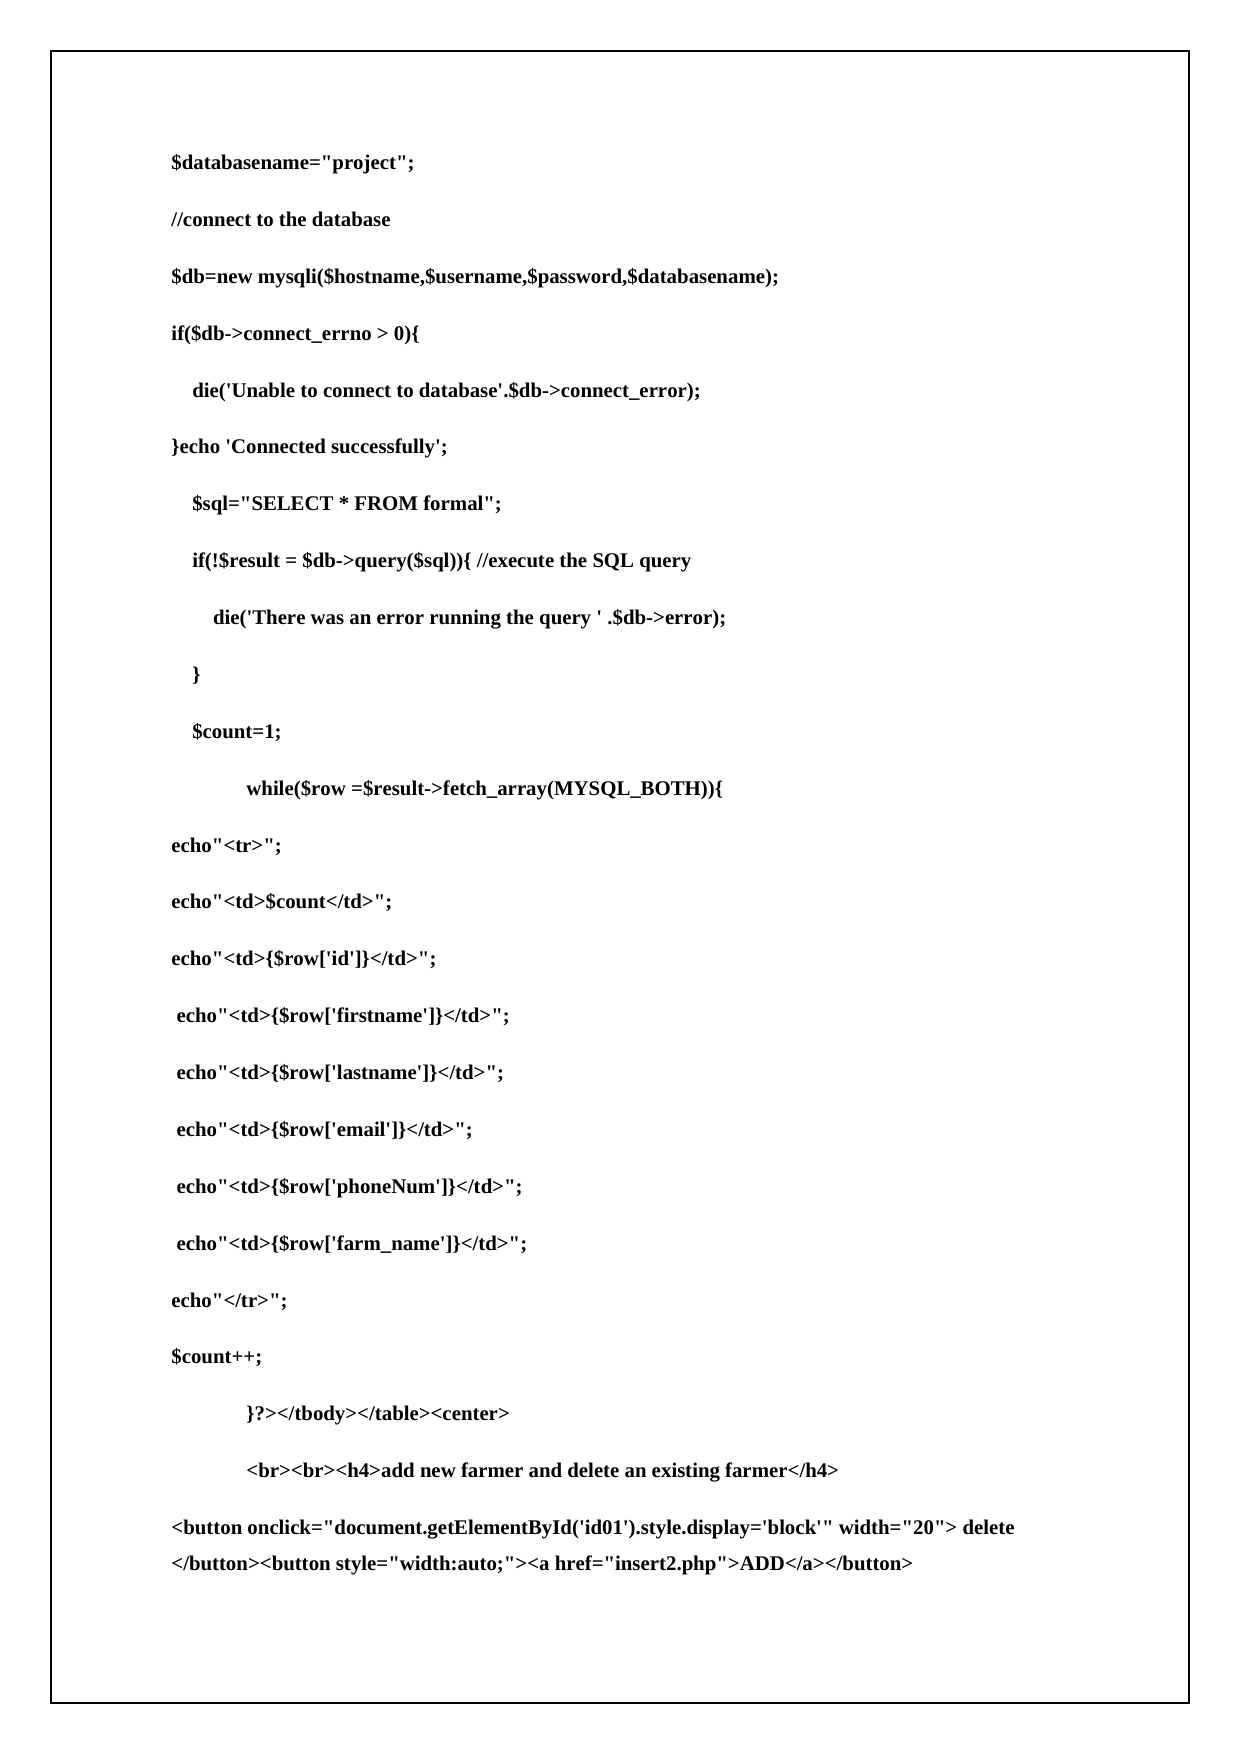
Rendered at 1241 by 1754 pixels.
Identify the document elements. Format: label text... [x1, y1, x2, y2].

text echo"</tr>"; [171, 1287, 1053, 1312]
text <button onclick="document.getElementById('id01').style.display='block'" width="20"> delete </button><button style="width:auto;"><a href="insert2.php">ADD</a></button> [171, 1515, 1053, 1575]
text }echo 'Connected successfully'; [171, 434, 1053, 458]
text echo"<td>{$row['lastname']}</td>"; [171, 1060, 1053, 1084]
text echo"<td>{$row['email']}</td>"; [171, 1117, 1053, 1141]
text //connect to the database [171, 207, 1053, 231]
text echo"<td>{$row['phoneNum']}</td>"; [171, 1174, 1053, 1198]
text die('There was an error running the query ' .$db->error); [171, 605, 1053, 629]
text $databasename="project"; [171, 150, 1053, 174]
text $sql="SELECT * FROM formal"; [171, 491, 1053, 515]
text $db=new mysqli($hostname,$username,$password,$databasename); [171, 264, 1053, 288]
text echo"<td>{$row['firstname']}</td>"; [171, 1003, 1053, 1027]
text echo"<td>$count</td>"; [171, 889, 1053, 913]
text if(!$result = $db->query($sql)){ //execute the SQL query [171, 548, 1053, 572]
text <br><br><h4>add new farmer and delete an existing farmer</h4> [171, 1458, 1053, 1482]
text $count=1; [171, 719, 1053, 743]
text if($db->connect_errno > 0){ [171, 321, 1053, 345]
text }?></tbody></table><center> [171, 1401, 1053, 1425]
text $count++; [171, 1344, 1053, 1368]
text } [171, 662, 1053, 686]
text while($row =$result->fetch_array(MYSQL_BOTH)){ [171, 776, 1053, 800]
text echo"<td>{$row['id']}</td>"; [171, 946, 1053, 970]
text echo"<tr>"; [171, 832, 1053, 857]
text die('Unable to connect to database'.$db->connect_error); [171, 377, 1053, 402]
text echo"<td>{$row['farm_name']}</td>"; [171, 1231, 1053, 1255]
